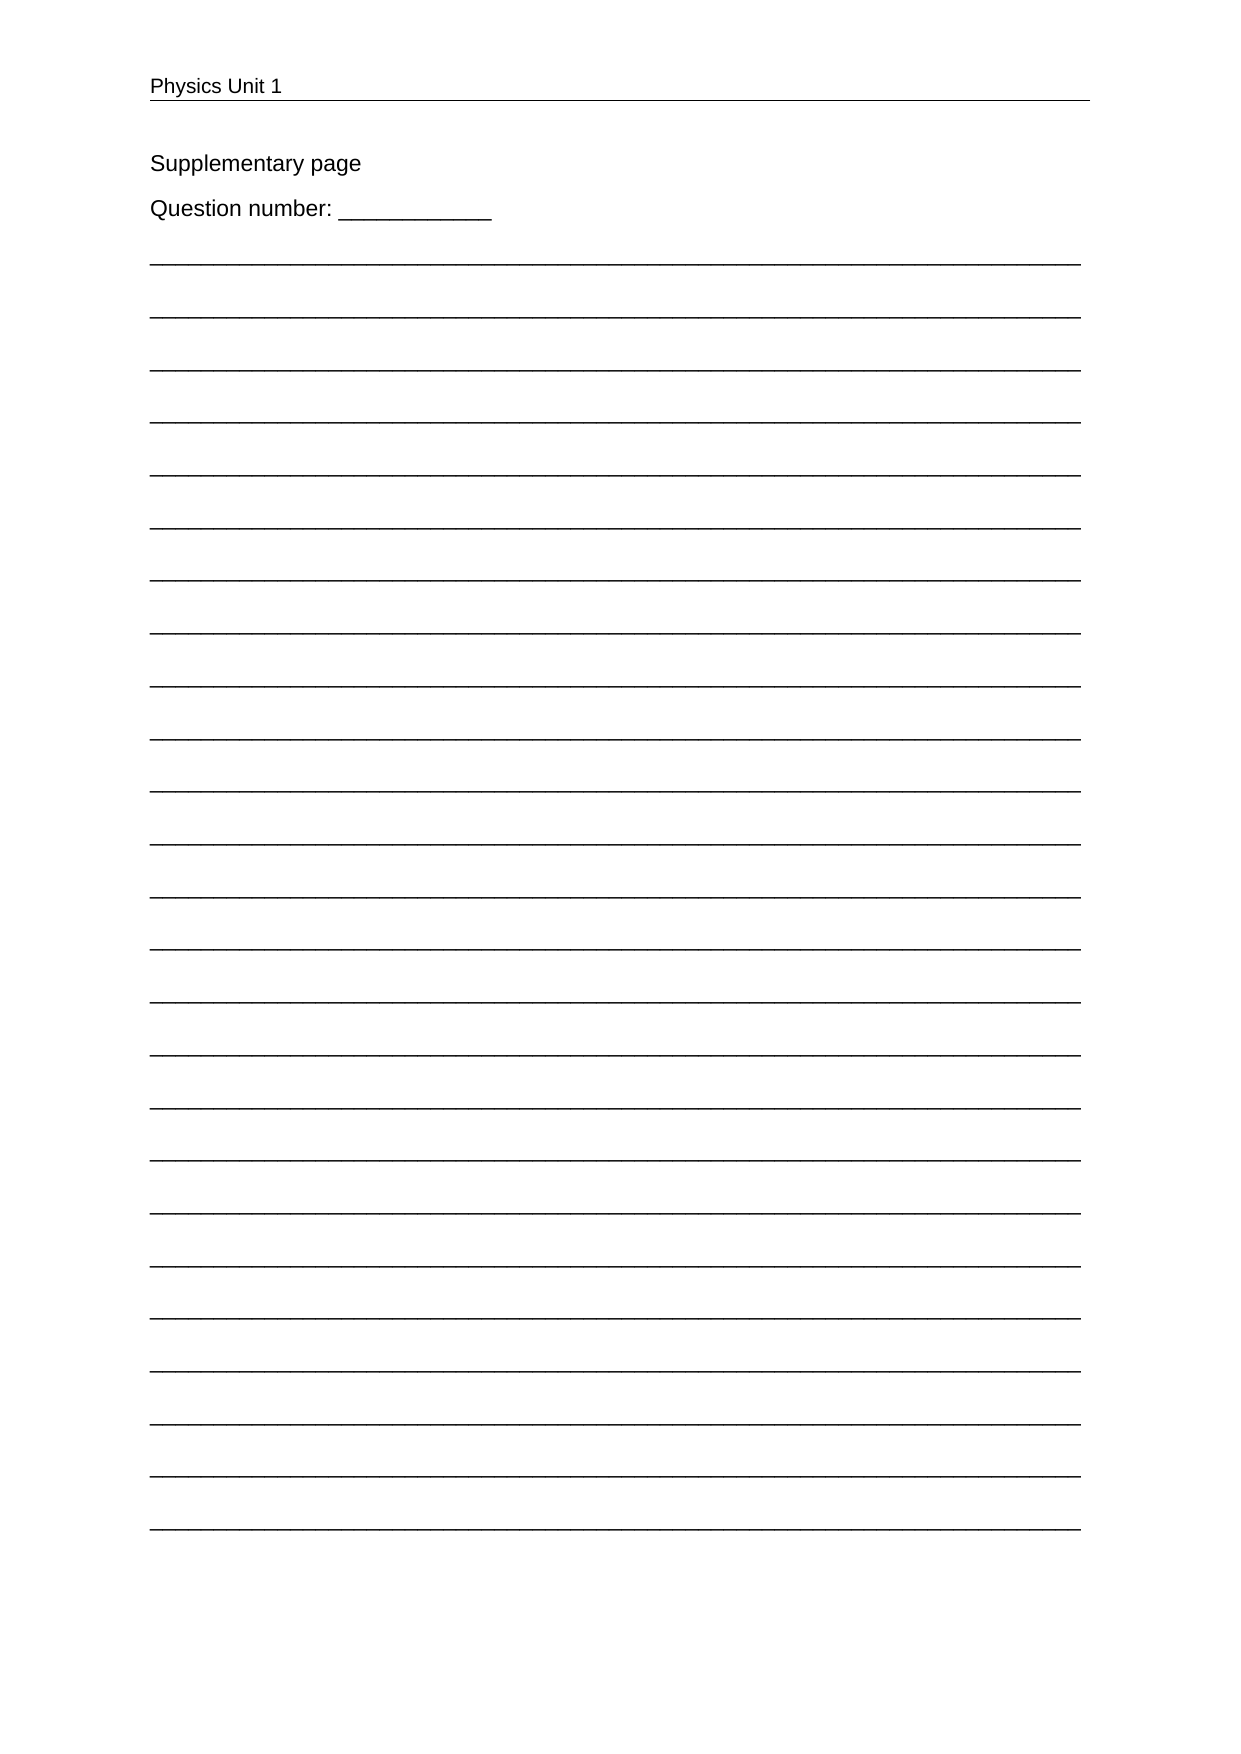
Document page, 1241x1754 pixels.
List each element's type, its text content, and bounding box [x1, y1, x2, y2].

text Question number: ____________ [150, 195, 1090, 221]
text Supplementary page [150, 150, 1090, 176]
